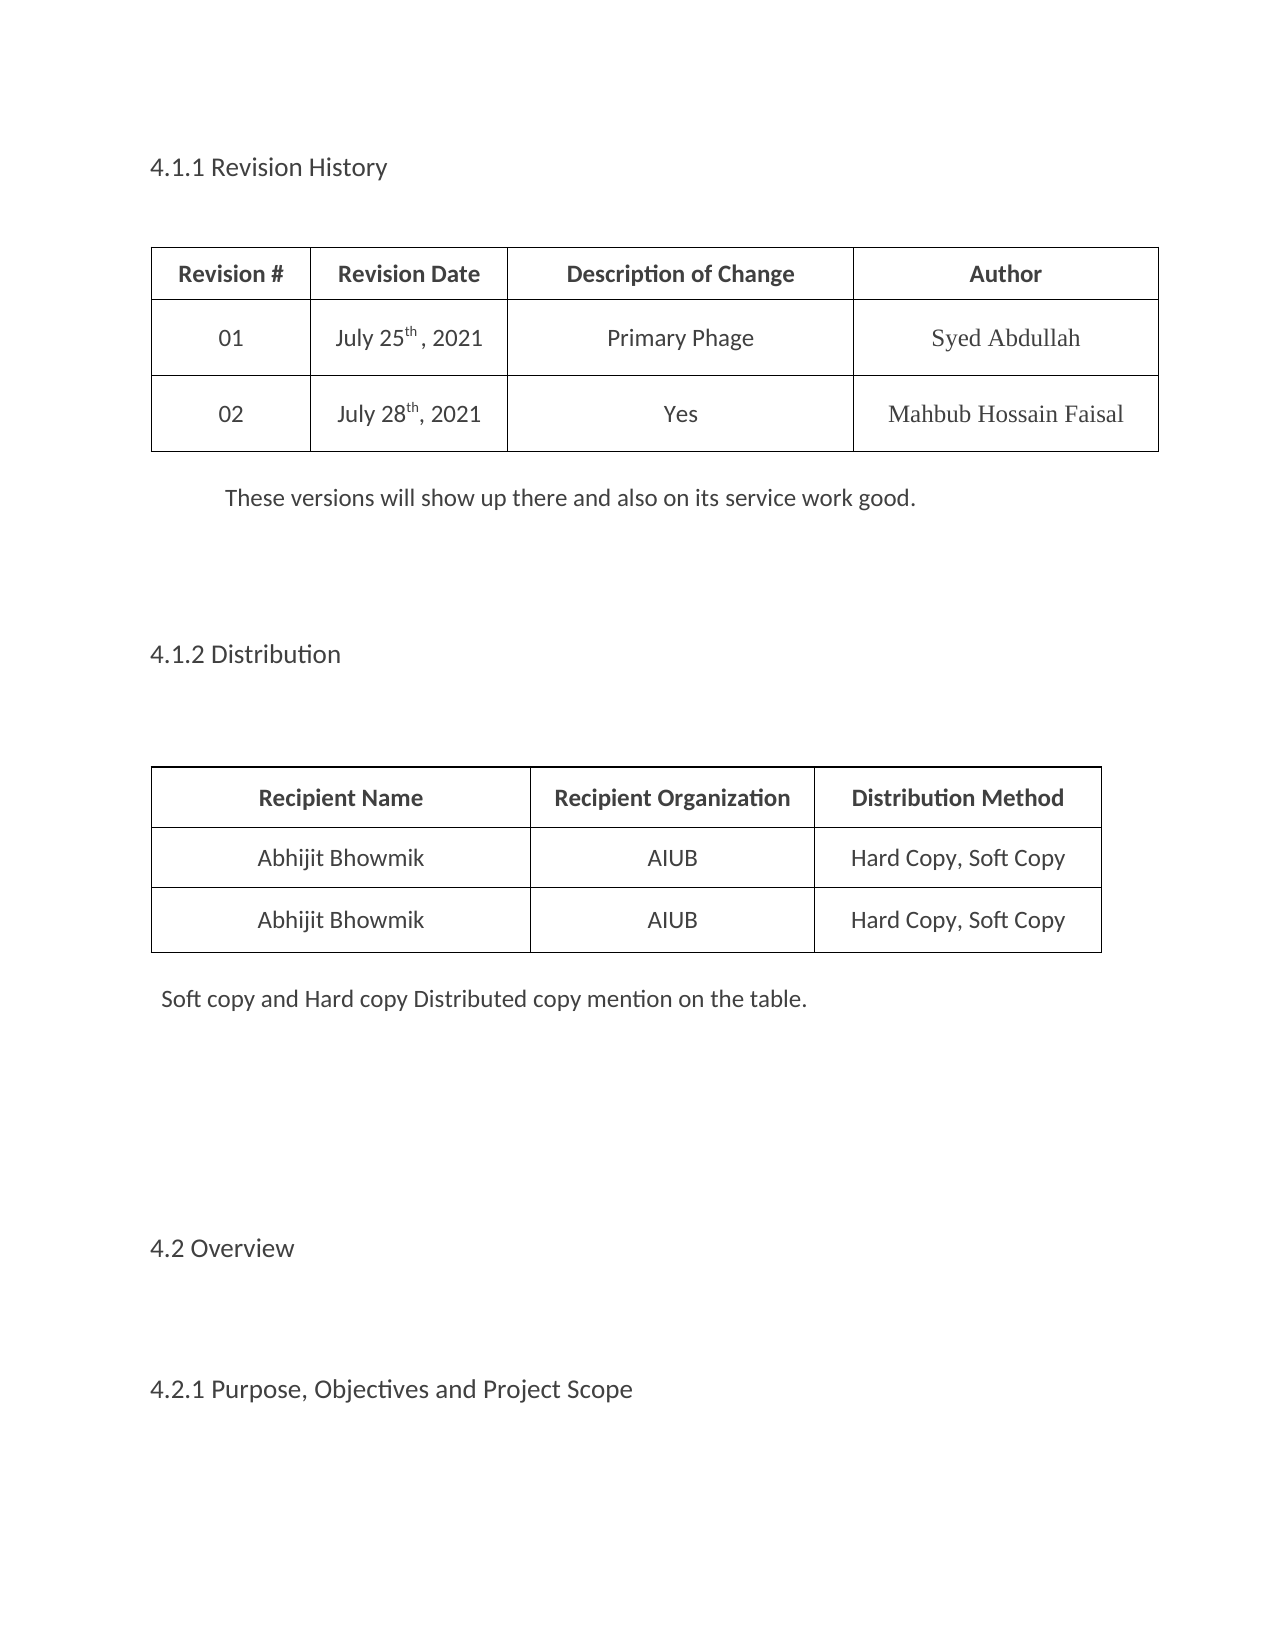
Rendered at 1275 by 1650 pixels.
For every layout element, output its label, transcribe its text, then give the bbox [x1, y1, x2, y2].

table_header Recipient Name [152, 768, 530, 827]
table_header Description of Change [508, 248, 853, 299]
table_cell AIUB [531, 888, 814, 952]
subtitle 4.2.1 Purpose, Objectives and Project Scope [150, 1372, 1125, 1405]
table_cell Primary Phage [508, 300, 853, 375]
table_header Distribution Method [815, 768, 1101, 827]
text Soft copy and Hard copy Distributed copy mention on the table. [161, 983, 1125, 1014]
subtitle 4.1.1 Revision History [150, 150, 1125, 183]
table_cell Mahbub Hossain Faisal [854, 376, 1158, 451]
table_cell Abhijit Bhowmik [152, 828, 530, 887]
table_cell Yes [508, 376, 853, 451]
table_cell Hard Copy, Soft Copy [815, 828, 1101, 887]
table_header Recipient Organization [531, 768, 814, 827]
table_cell AIUB [531, 828, 814, 887]
table_cell Syed Abdullah [854, 300, 1158, 375]
table_header Revision Date [311, 248, 507, 299]
text These versions will show up there and also on its service work good. [161, 482, 1125, 513]
table_header Author [854, 248, 1158, 299]
table_cell July 25th , 2021 [311, 300, 507, 375]
table_cell Hard Copy, Soft Copy [815, 888, 1101, 952]
table_cell Abhijit Bhowmik [152, 888, 530, 952]
table_header Revision # [152, 248, 310, 299]
subtitle 4.2 Overview [150, 1232, 1125, 1264]
table_cell 01 [152, 300, 310, 375]
table_cell July 28th, 2021 [311, 376, 507, 451]
table_cell 02 [152, 376, 310, 451]
subtitle 4.1.2 Distribution [150, 637, 1125, 670]
